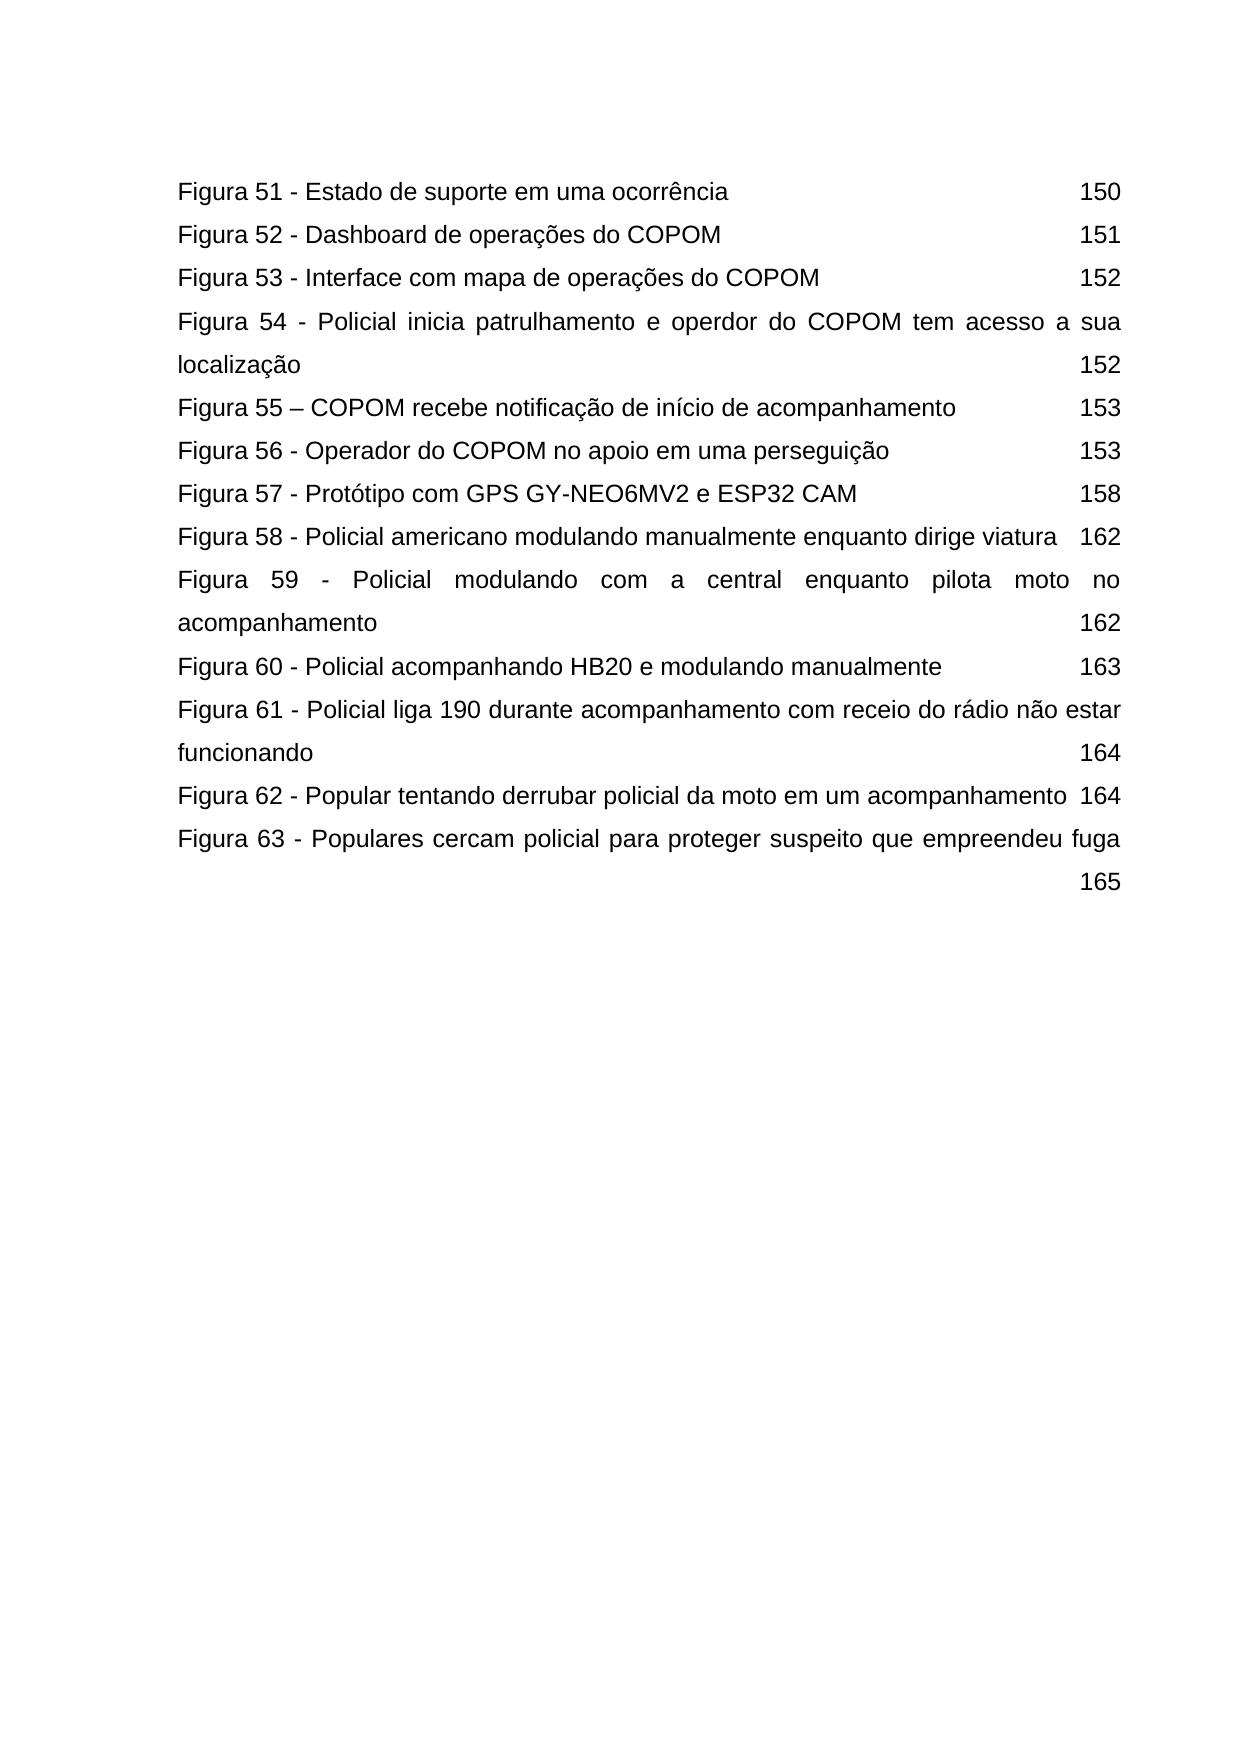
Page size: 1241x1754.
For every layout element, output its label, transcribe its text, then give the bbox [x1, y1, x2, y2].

text Figura 60 - Policial acompanhando HB20 e modulando manualmente 163 [177, 652, 1122, 680]
text Figura 54 - Policial inicia patrulhamento e operdor do COPOM tem acesso a sua localização 152 [177, 307, 1122, 378]
text Figura 57 - Protótipo com GPS GY-NEO6MV2 e ESP32 CAM 158 [177, 479, 1122, 508]
text Figura 52 - Dashboard de operações do COPOM 151 [177, 220, 1122, 249]
text Figura 63 - Populares cercam policial para proteger suspeito que empreendeu fuga 165 [177, 824, 1122, 896]
text Figura 58 - Policial americano modulando manualmente enquanto dirige viatura 162 [177, 522, 1122, 551]
text Figura 56 - Operador do COPOM no apoio em uma perseguição 153 [177, 436, 1122, 465]
text Figura 51 - Estado de suporte em uma ocorrência 150 [177, 177, 1122, 206]
text Figura 53 - Interface com mapa de operações do COPOM 152 [177, 263, 1122, 292]
text Figura 61 - Policial liga 190 durante acompanhamento com receio do rádio não estar funcionando 164 [177, 695, 1122, 767]
text Figura 62 - Popular tentando derrubar policial da moto em um acompanhamento 164 [177, 781, 1122, 810]
text Figura 59 - Policial modulando com a central enquanto pilota moto no acompanhamento 162 [177, 565, 1122, 637]
text Figura 55 – COPOM recebe notificação de início de acompanhamento 153 [177, 393, 1122, 422]
